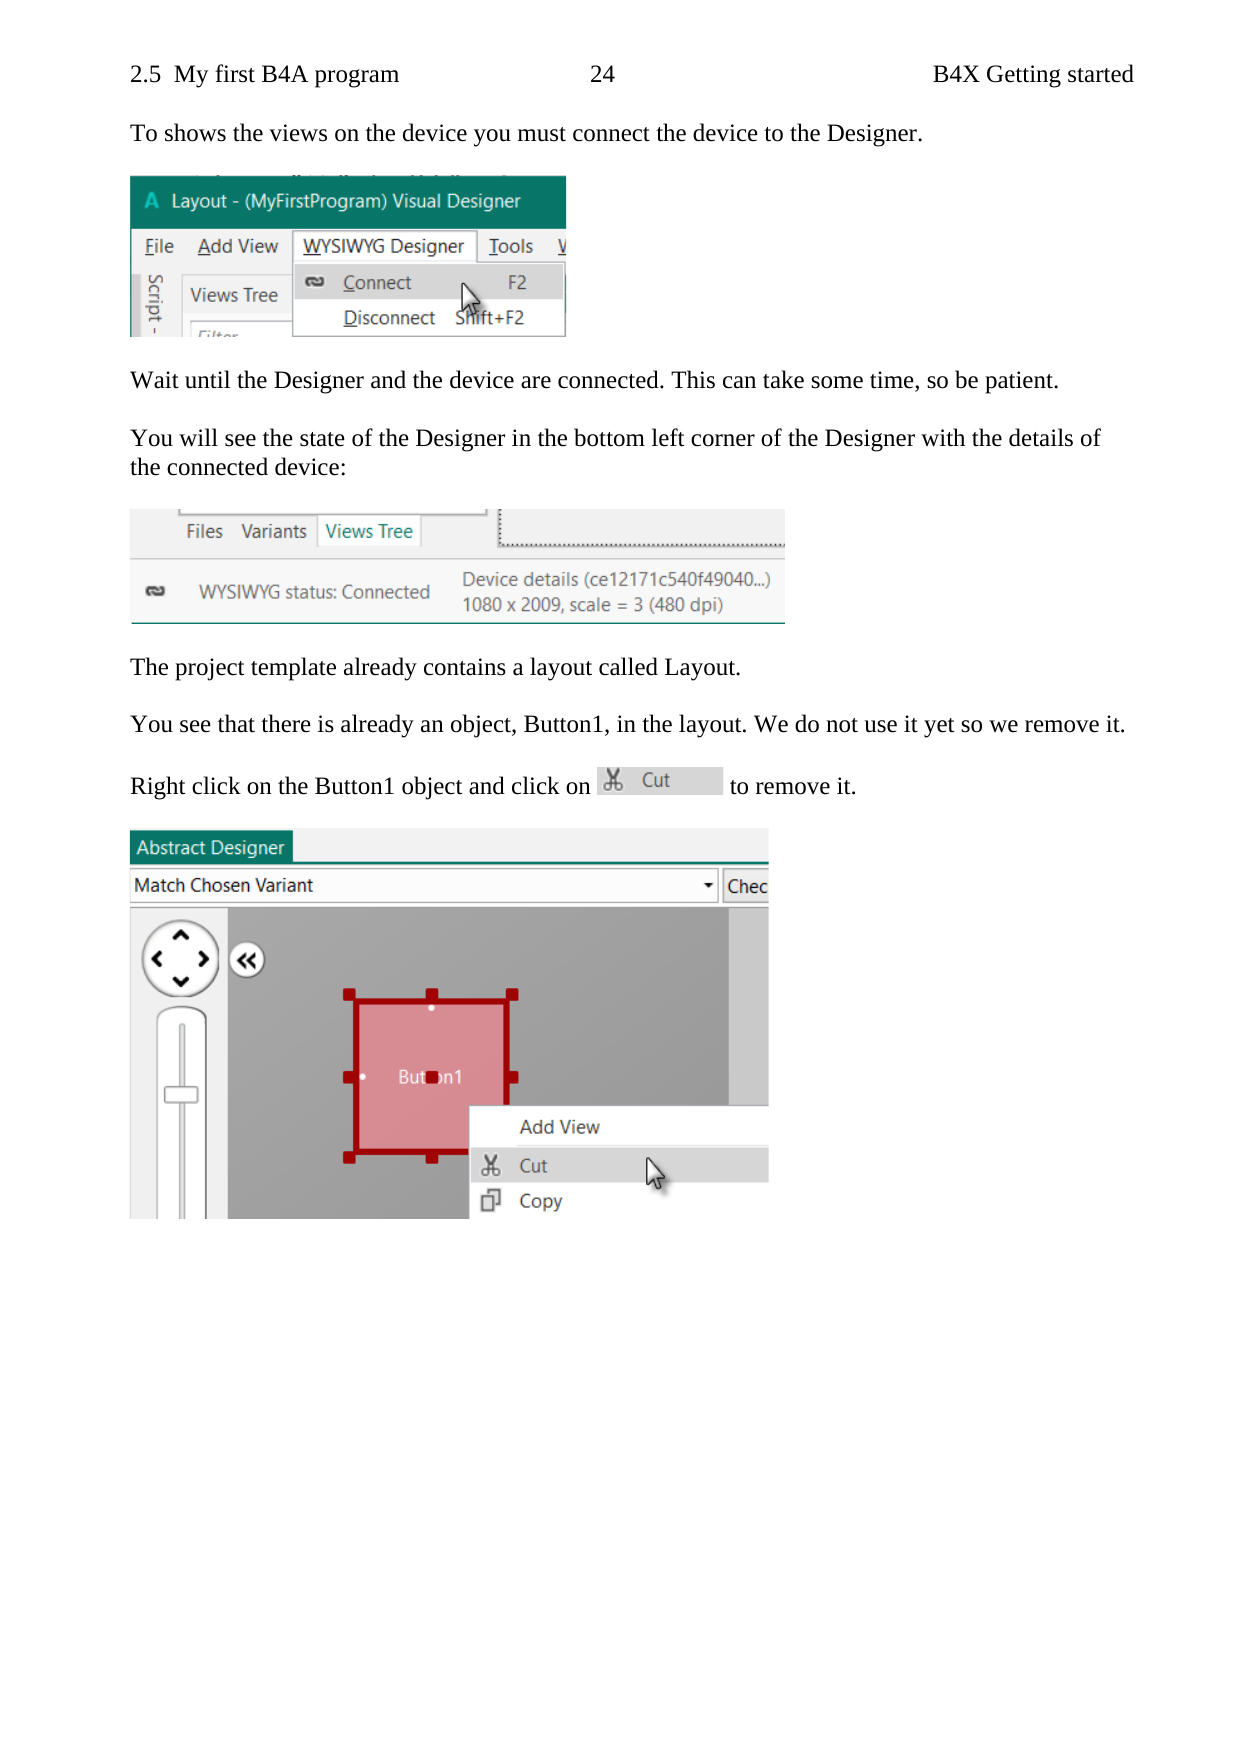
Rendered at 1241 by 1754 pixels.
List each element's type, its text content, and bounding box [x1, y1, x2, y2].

text Right click on the Button1 object and click on to remove it. [130, 767, 1134, 800]
picture [129, 509, 785, 624]
text Wait until the Designer and the device are connected. This can take some time, so be patient. [130, 366, 1134, 394]
picture [129, 175, 567, 337]
text You see that there is already an object, Button1, in the layout. We do not use it yet so we remove it. [130, 709, 1134, 738]
text The project template already contains a layout called Layout. [130, 652, 1134, 681]
text You will see the state of the Designer in the bottom left corner of the Designer with the details of the connected device: [130, 423, 1134, 481]
text To shows the views on the device you must connect the device to the Designer. [130, 118, 1134, 147]
picture [129, 828, 769, 1219]
picture [597, 767, 724, 795]
